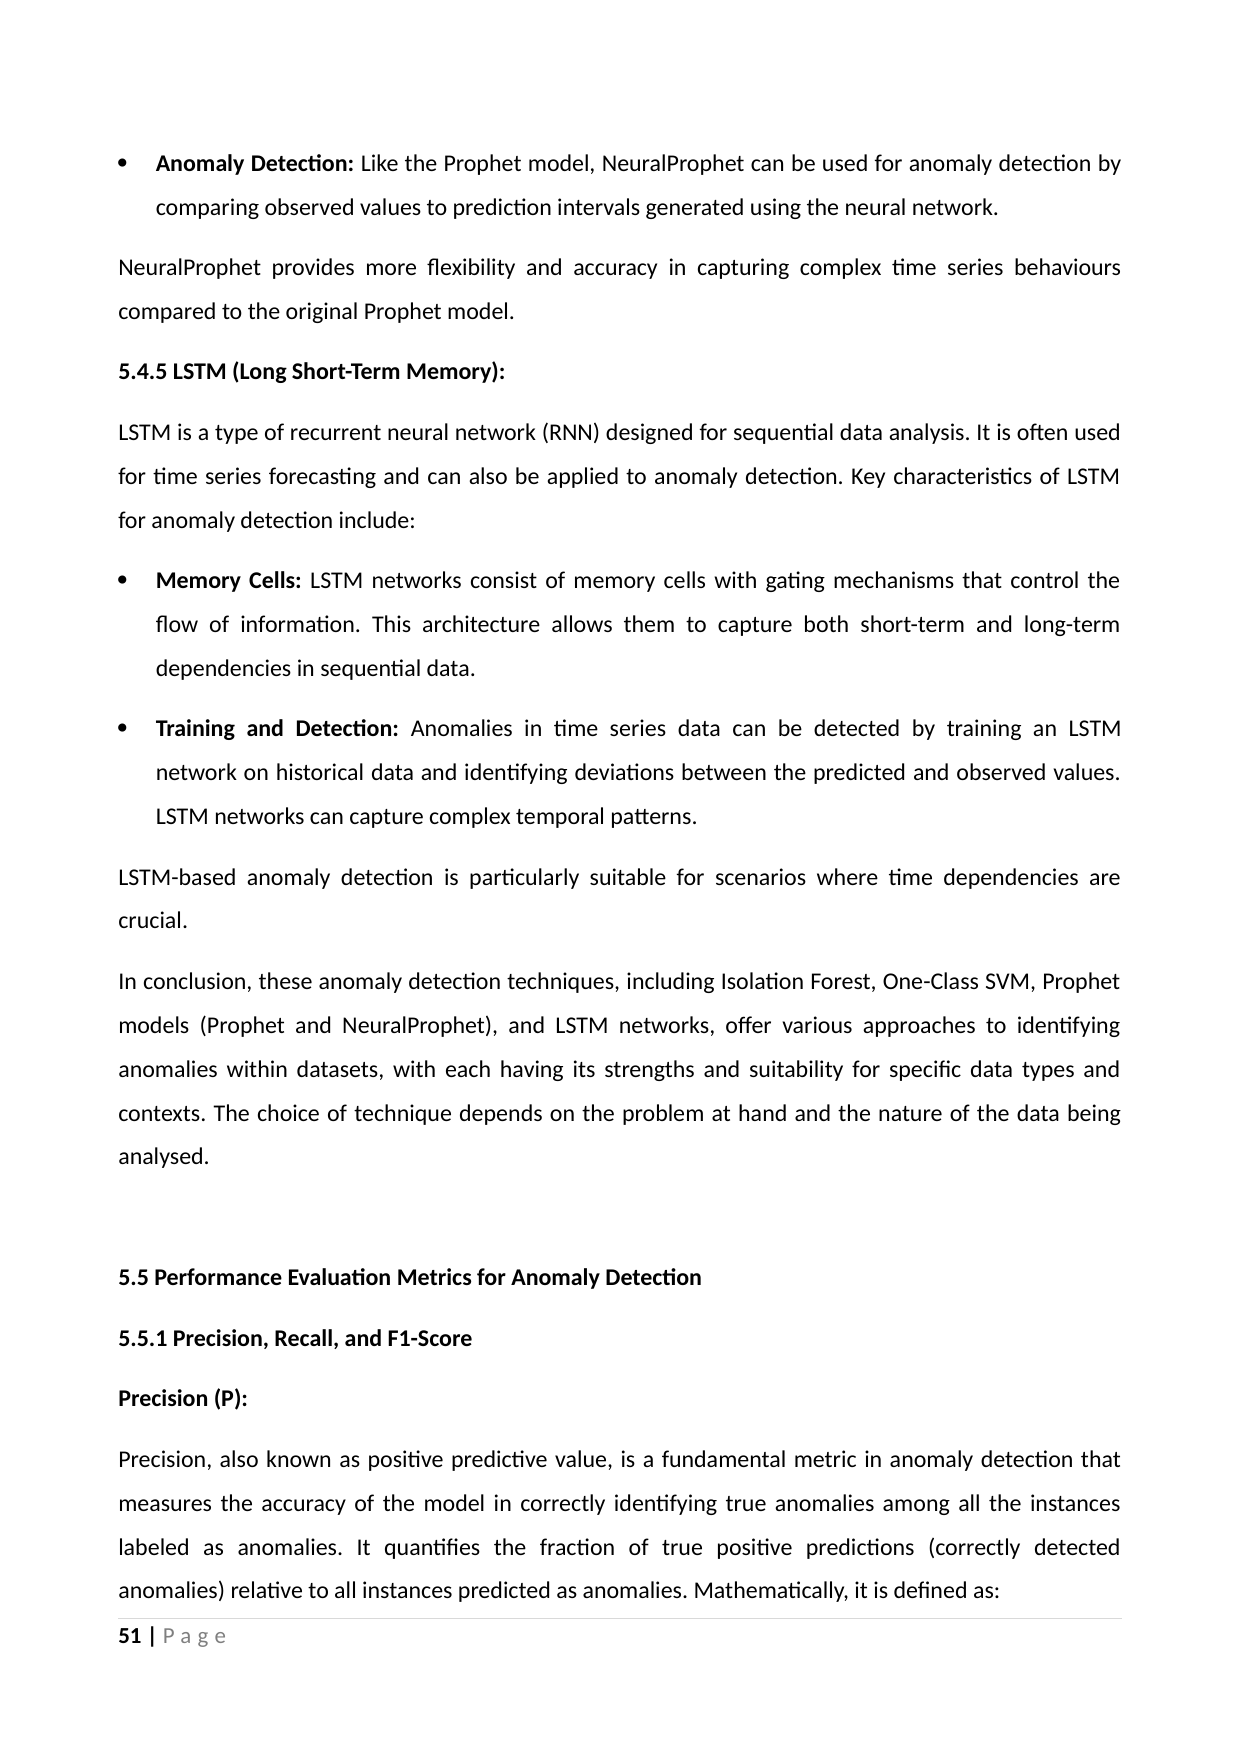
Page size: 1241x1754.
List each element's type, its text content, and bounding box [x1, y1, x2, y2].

text 5.5.1 Precision, Recall, and F1-Score [118, 1323, 1122, 1352]
list Memory Cells: LSTM networks consist of memory cells with gating mechanisms that control the flow of information. This architecture allows them to capture both short-term and long-term dependencies in sequential data. [118, 565, 1122, 682]
text Precision (P): [118, 1383, 1122, 1413]
text In conclusion, these anomaly detection techniques, including Isolation Forest, One-Class SVM, Prophet models (Prophet and NeuralProphet), and LSTM networks, offer various approaches to identifying anomalies within datasets, with each having its strengths and suitability for specific data types and contexts. The choice of technique depends on the problem at hand and the nature of the data being analysed. [118, 966, 1122, 1171]
text Precision, also known as positive predictive value, is a fundamental metric in anomaly detection that measures the accuracy of the model in correctly identifying true anomalies among all the instances labeled as anomalies. It quantifies the fraction of true positive predictions (correctly detected anomalies) relative to all instances predicted as anomalies. Mathematically, it is defined as: [118, 1444, 1122, 1605]
text LSTM is a type of recurrent neural network (RNN) designed for sequential data analysis. It is often used for time series forecasting and can also be applied to anomaly detection. Key characteristics of LSTM for anomaly detection include: [118, 417, 1122, 534]
text 5.5 Performance Evaluation Metrics for Anomaly Detection [118, 1262, 1122, 1292]
text 5.4.5 LSTM (Long Short-Term Memory): [118, 356, 1122, 386]
text LSTM-based anomaly detection is particularly suitable for scenarios where time dependencies are crucial. [118, 862, 1122, 935]
text NeuralProphet provides more flexibility and accuracy in capturing complex time series behaviours compared to the original Prophet model. [118, 252, 1122, 325]
list Training and Detection: Anomalies in time series data can be detected by training an LSTM network on historical data and identifying deviations between the predicted and observed values. LSTM networks can capture complex temporal patterns. [118, 713, 1122, 830]
list Anomaly Detection: Like the Prophet model, NeuralProphet can be used for anomaly detection by comparing observed values to prediction intervals generated using the neural network. [118, 148, 1122, 221]
